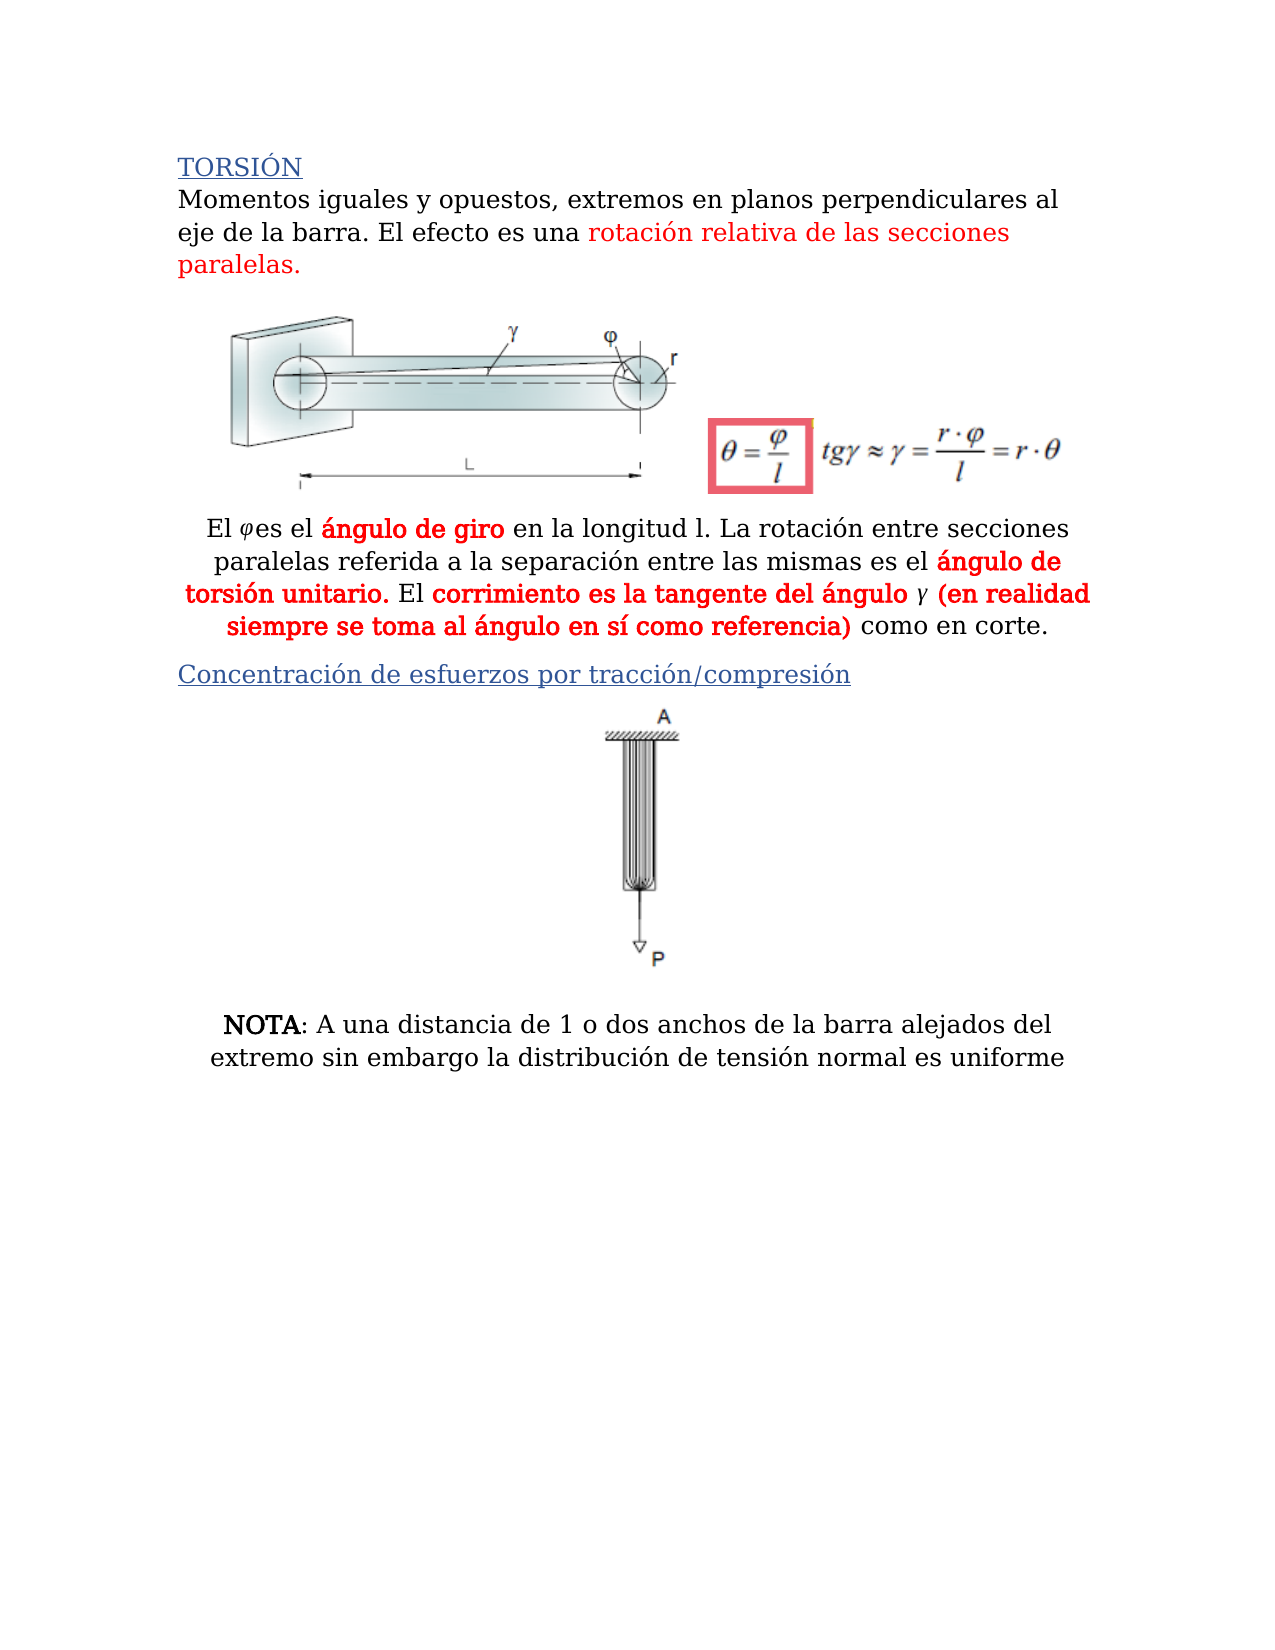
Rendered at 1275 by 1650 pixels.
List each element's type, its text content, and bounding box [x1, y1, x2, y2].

text El es el ángulo de giro en la longitud l. La rotación entre secciones paralelas referida a la separación entre las mismas es el ángulo de torsión unitario. El corrimiento es la tangente del ángulo (en realidad siempre se toma al ángulo en sí como referencia) como en corte. [177, 513, 1098, 640]
picture [557, 691, 718, 990]
text NOTA: A una distancia de 1 o dos anchos de la barra alejados del extremo sin embargo la distribución de tensión normal es uniforme [177, 1009, 1098, 1071]
subtitle TORSIÓN [177, 152, 1098, 182]
text Momentos iguales y opuestos, extremos en planos perpendiculares al eje de la barra. El efecto es una rotación relativa de las secciones paralelas. [177, 184, 1098, 279]
picture [188, 298, 1087, 494]
subtitle Concentración de esfuerzos por tracción/compresión [177, 659, 1098, 689]
